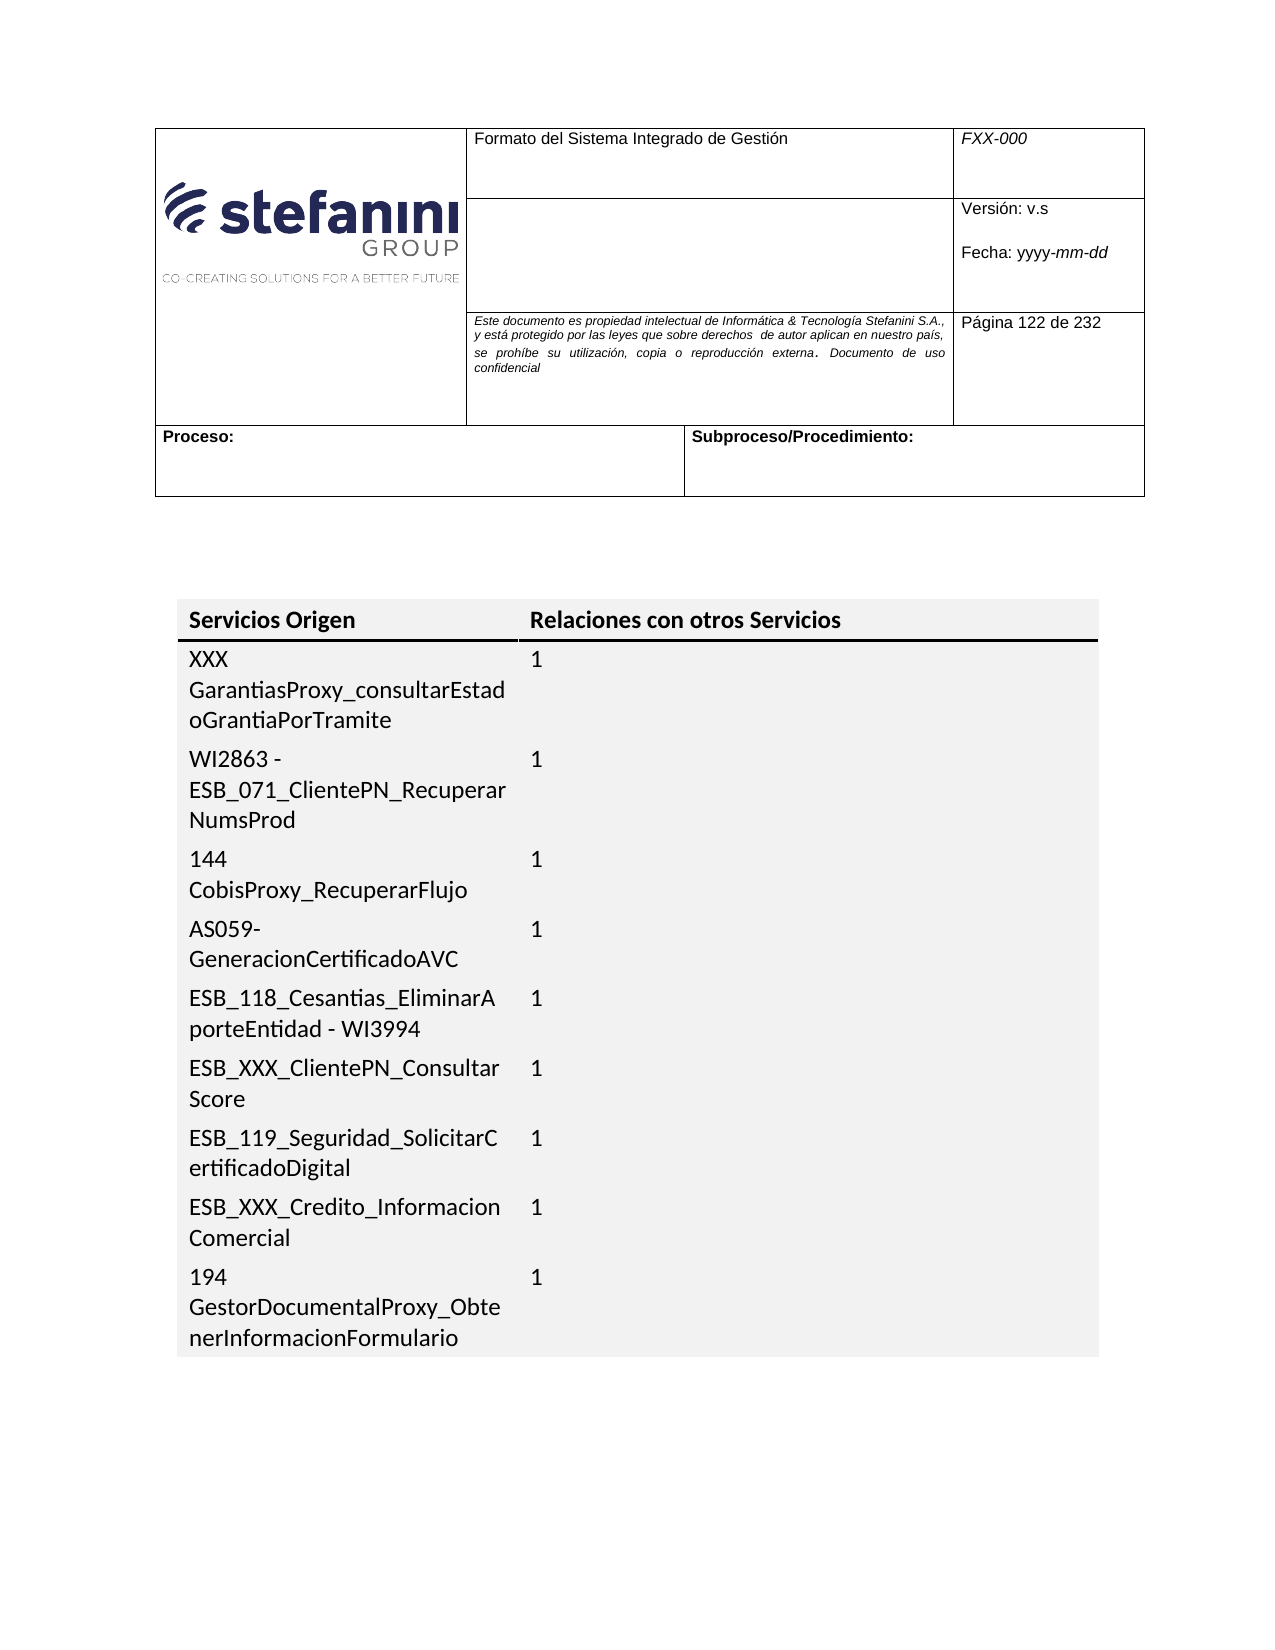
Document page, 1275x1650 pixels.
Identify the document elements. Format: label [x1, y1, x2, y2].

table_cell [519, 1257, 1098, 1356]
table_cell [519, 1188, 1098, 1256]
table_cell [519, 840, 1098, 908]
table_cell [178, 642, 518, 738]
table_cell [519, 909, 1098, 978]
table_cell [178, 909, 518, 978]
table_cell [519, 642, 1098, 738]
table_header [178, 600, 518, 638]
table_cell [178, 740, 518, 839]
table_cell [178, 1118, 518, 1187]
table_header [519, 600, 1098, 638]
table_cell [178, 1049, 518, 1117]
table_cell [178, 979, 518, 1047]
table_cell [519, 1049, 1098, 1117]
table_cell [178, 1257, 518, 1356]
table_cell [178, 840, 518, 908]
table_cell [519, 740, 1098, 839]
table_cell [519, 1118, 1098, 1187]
picture [162, 182, 460, 286]
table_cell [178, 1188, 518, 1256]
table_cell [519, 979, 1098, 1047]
